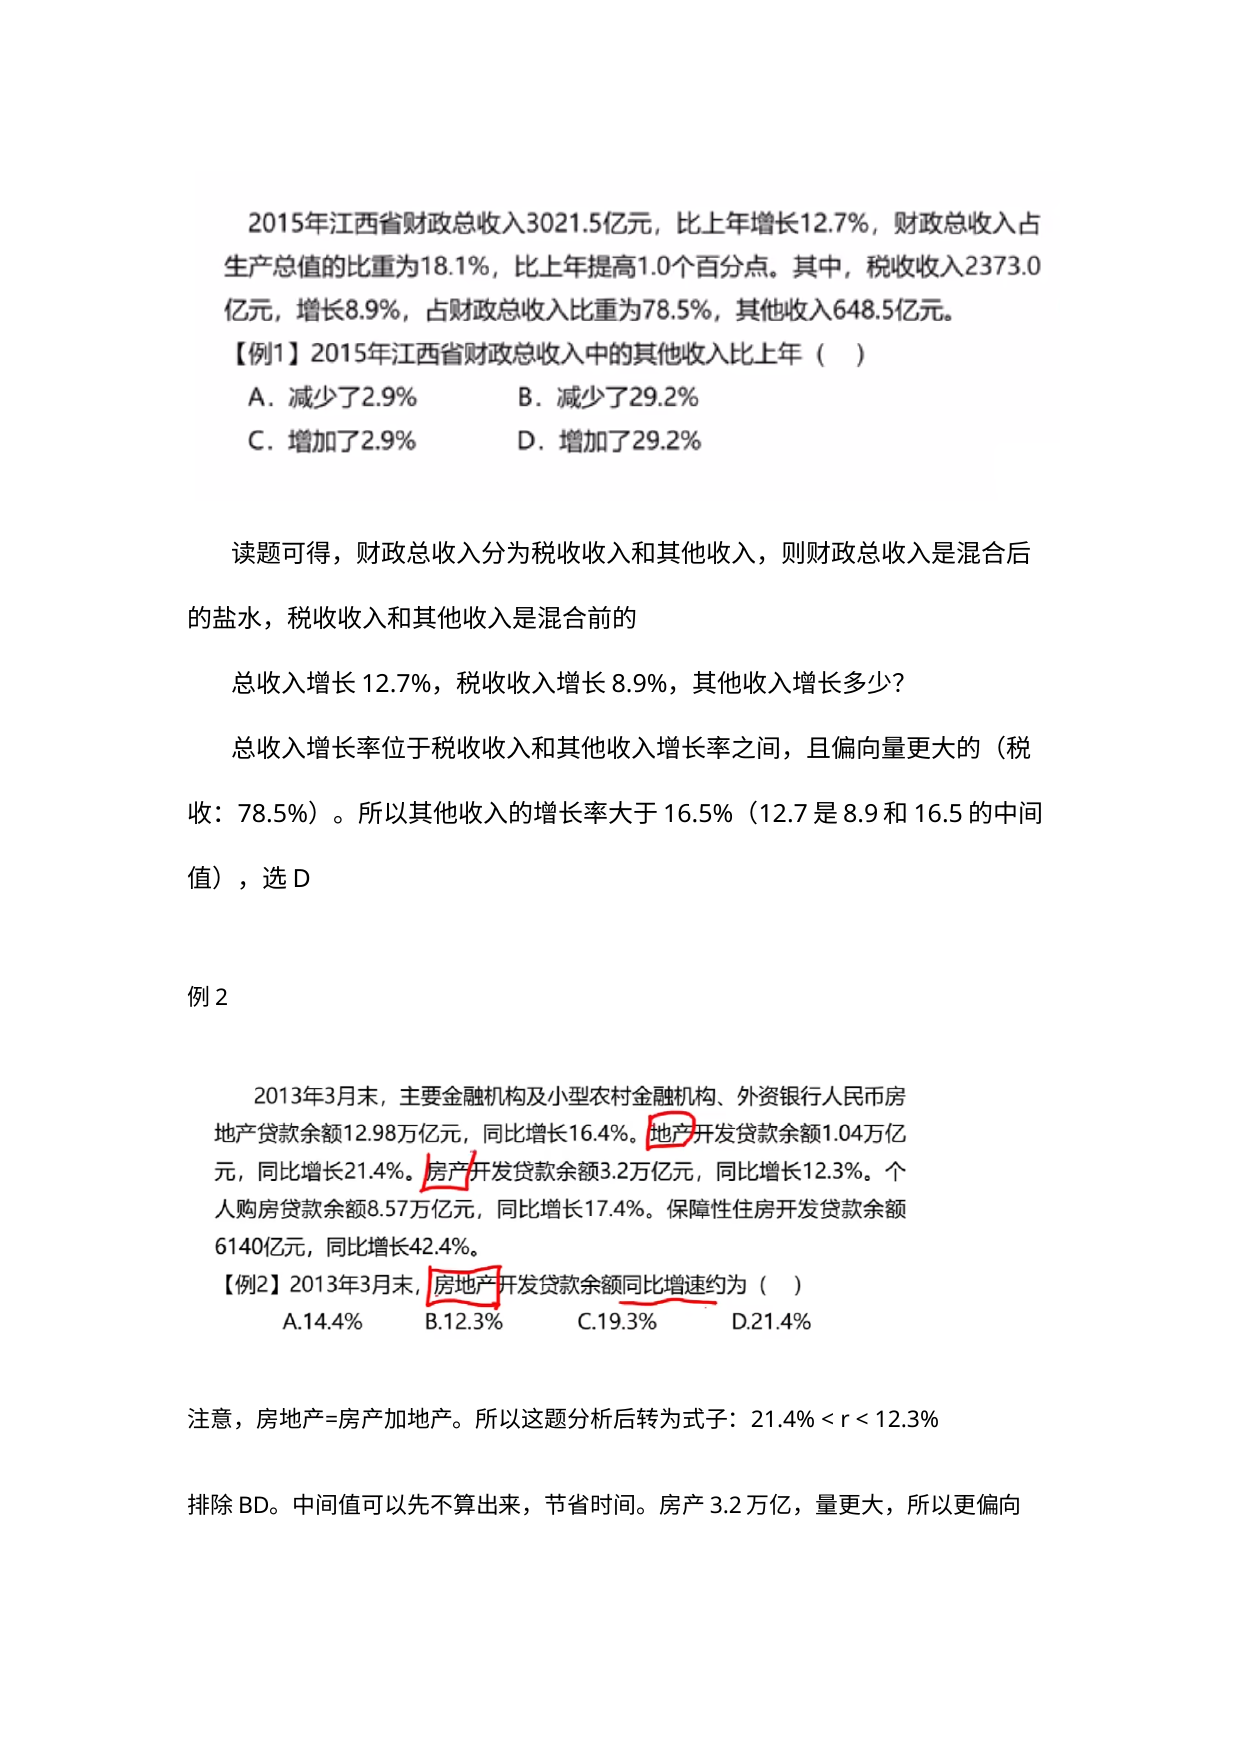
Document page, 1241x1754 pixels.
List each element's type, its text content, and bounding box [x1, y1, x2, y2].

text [187, 1471, 1053, 1536]
list 总收入增长12.7%，税收收入增长8.9%，其他收入增长多少？ [187, 649, 1053, 714]
list 总收入增长率位于税收收入和其他收入增长率之间，且偏向量更大的（税收：78.5%）。所以其他收入的增长率大于16.5%（12.7是8.9和16.5的中间值），选D [187, 714, 1053, 909]
text 例2 [187, 963, 1053, 1028]
picture [187, 1060, 928, 1347]
picture [195, 171, 1060, 501]
